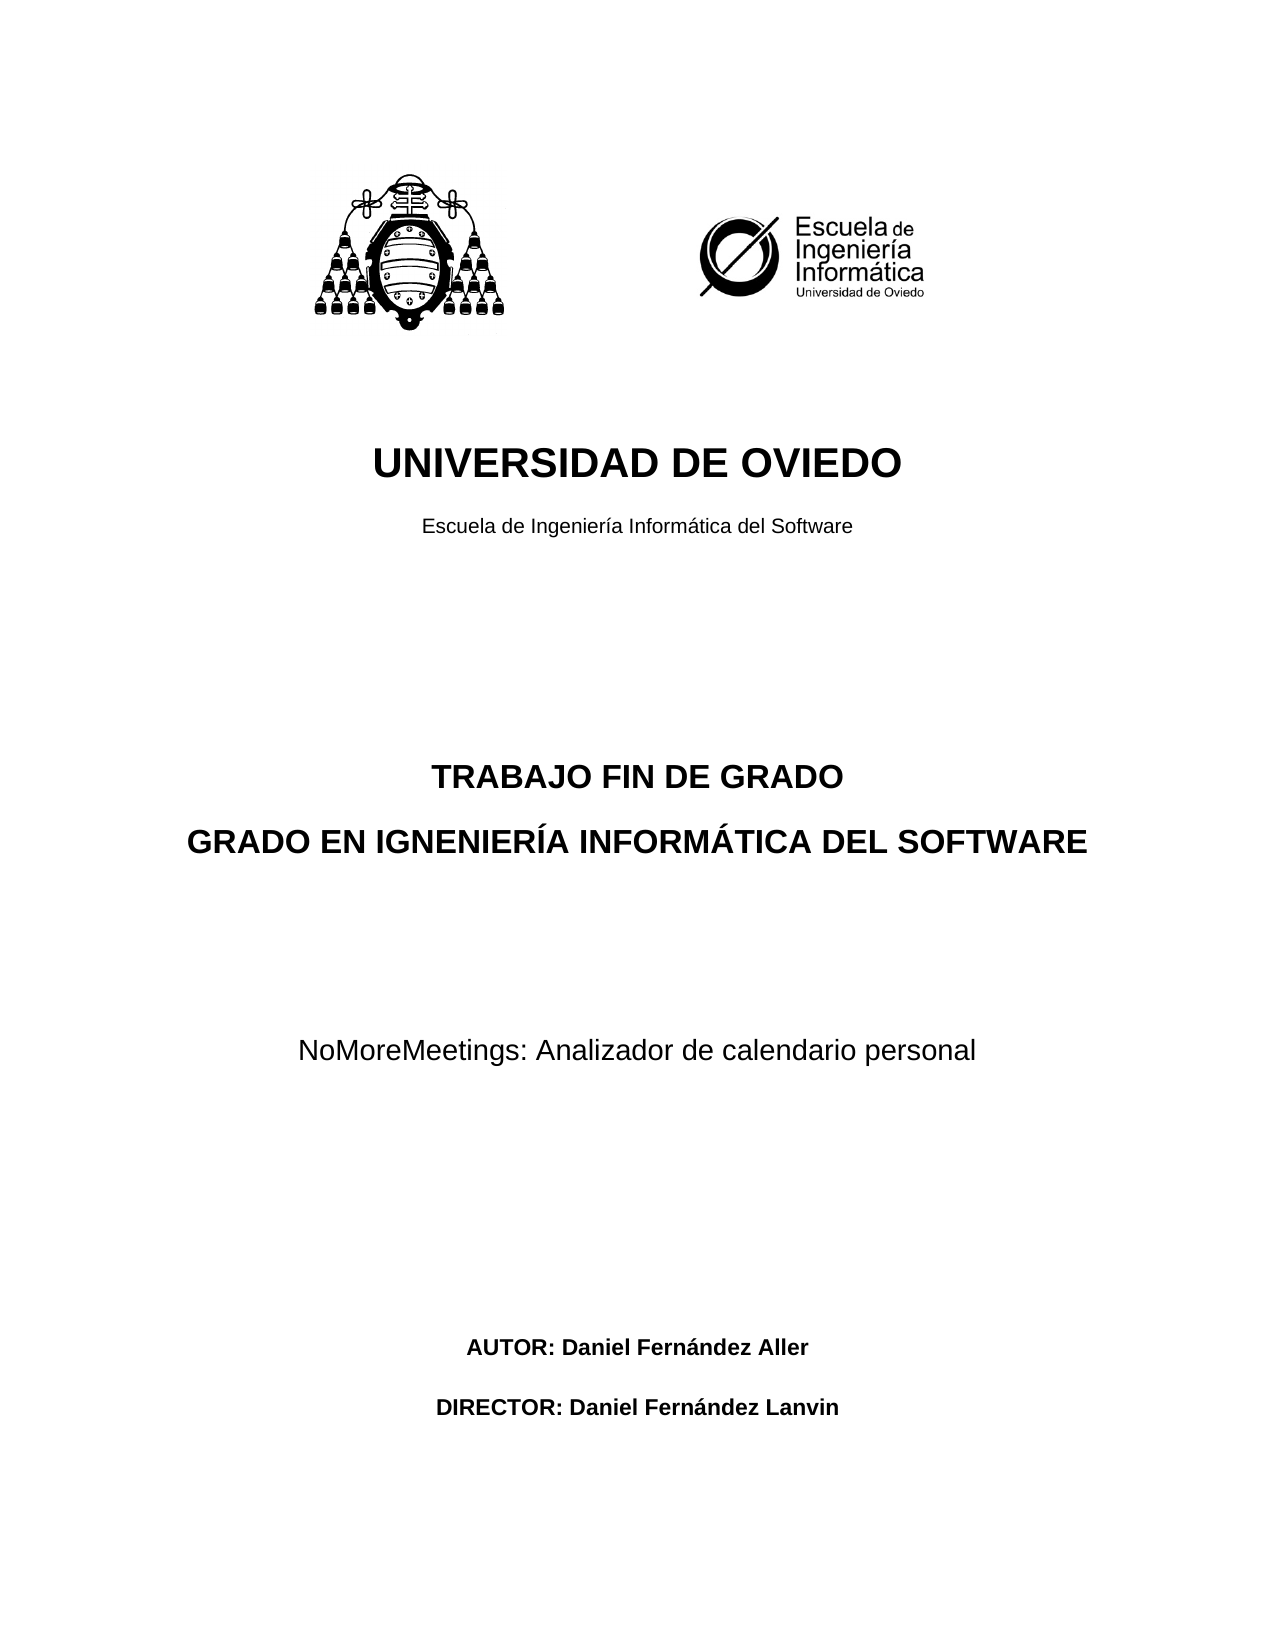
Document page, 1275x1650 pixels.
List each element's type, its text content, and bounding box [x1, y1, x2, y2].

text UNIVERSIDAD DE OVIEDO [177, 438, 1098, 486]
text DIRECTOR: Daniel Fernández Lanvin [177, 1394, 1098, 1420]
text Escuela de Ingeniería Informática del Software [177, 514, 1098, 538]
text NoMoreMeetings: Analizador de calendario personal [177, 1032, 1098, 1066]
text GRADO EN IGNENIERÍA INFORMÁTICA DEL SOFTWARE [177, 822, 1098, 861]
picture [658, 147, 966, 366]
text TRABAJO FIN DE GRADO [177, 757, 1098, 796]
text AUTOR: Daniel Fernández Aller [177, 1333, 1098, 1360]
